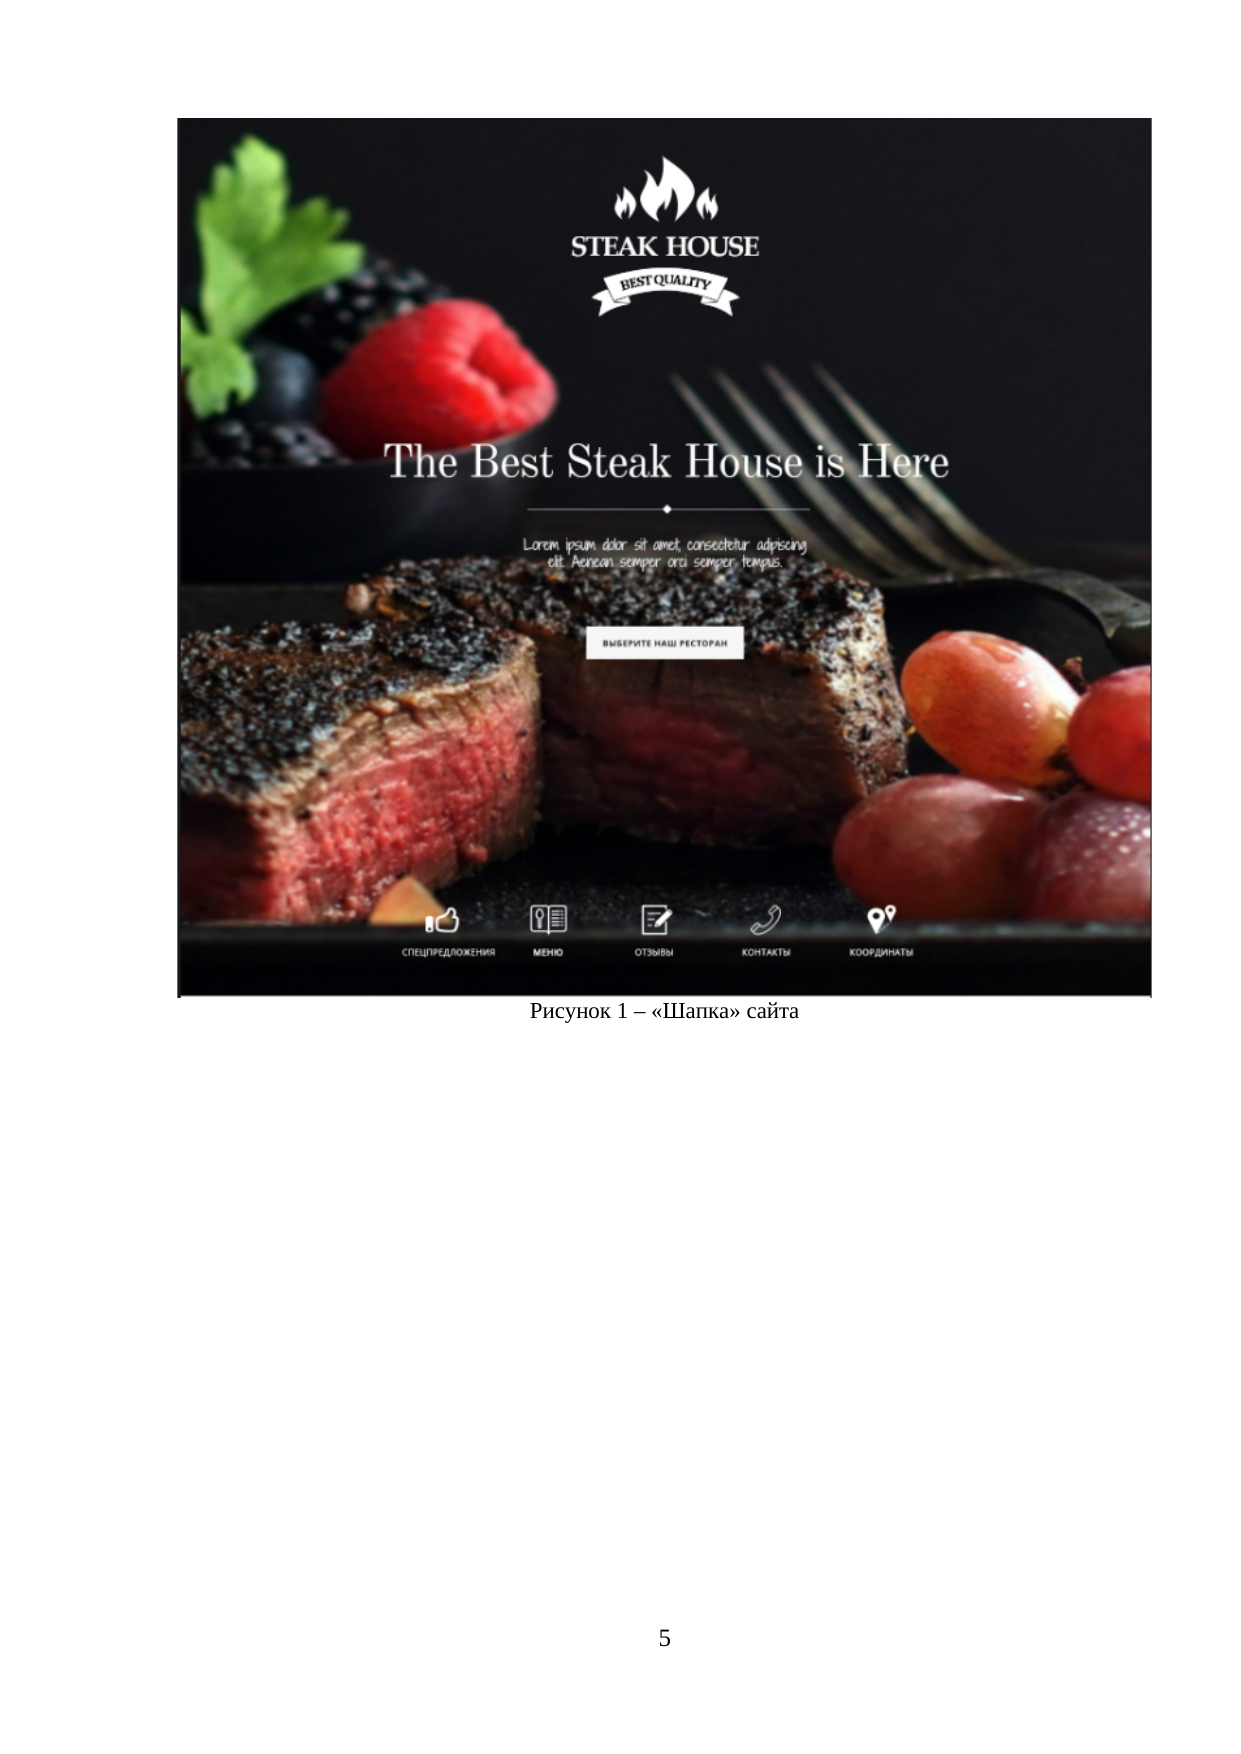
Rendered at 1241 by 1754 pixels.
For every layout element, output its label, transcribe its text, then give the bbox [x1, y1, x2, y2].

picture [177, 118, 1152, 998]
text Рисунок 1 – «Шапка» сайта [177, 998, 1152, 1024]
